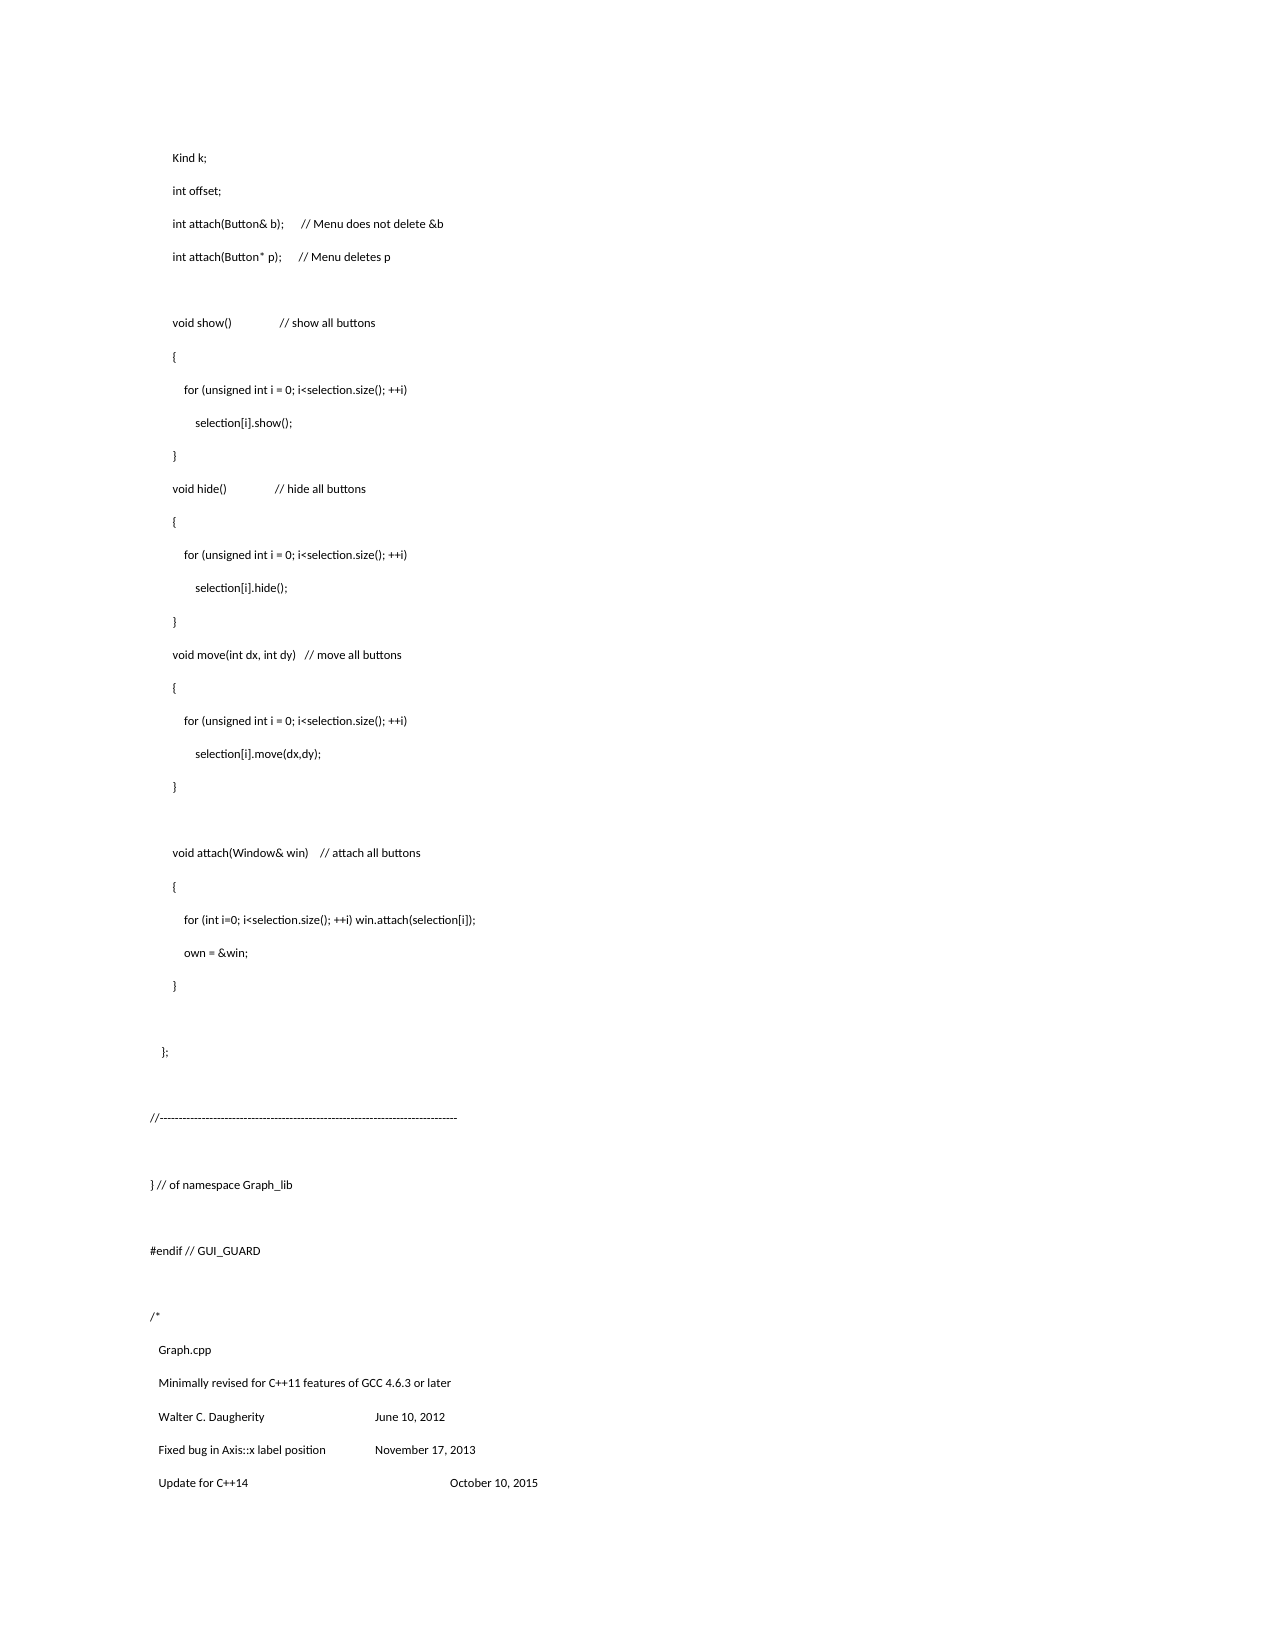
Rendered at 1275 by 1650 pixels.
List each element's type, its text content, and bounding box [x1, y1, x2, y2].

text { [150, 879, 1125, 894]
text Fixed bug in Axis::x label position November 17, 2013 [150, 1442, 1125, 1457]
text Update for C++14 October 10, 2015 [150, 1475, 1125, 1490]
text /* [150, 1309, 1125, 1325]
text } // of namespace Graph_lib [150, 1177, 1125, 1192]
text Walter C. Daugherity June 10, 2012 [150, 1409, 1125, 1424]
text Graph.cpp [150, 1342, 1125, 1358]
text own = &win; [150, 945, 1125, 960]
text selection[i].hide(); [150, 581, 1125, 596]
text Minimally revised for C++11 features of GCC 4.6.3 or later [150, 1376, 1125, 1391]
text Kind k; [150, 150, 1125, 165]
text } [150, 978, 1125, 993]
text } [150, 614, 1125, 629]
text for (unsigned int i = 0; i<selection.size(); ++i) [150, 382, 1125, 397]
text int attach(Button* p); // Menu deletes p [150, 249, 1125, 265]
text } [150, 448, 1125, 463]
text selection[i].show(); [150, 415, 1125, 430]
text //------------------------------------------------------------------------------ [150, 1111, 1125, 1126]
text for (int i=0; i<selection.size(); ++i) win.attach(selection[i]); [150, 912, 1125, 927]
text { [150, 349, 1125, 364]
text void show() // show all buttons [150, 316, 1125, 331]
text int offset; [150, 183, 1125, 198]
text selection[i].move(dx,dy); [150, 746, 1125, 762]
text void move(int dx, int dy) // move all buttons [150, 647, 1125, 662]
text } [150, 779, 1125, 795]
text }; [150, 1044, 1125, 1060]
text { [150, 680, 1125, 695]
text int attach(Button& b); // Menu does not delete &b [150, 216, 1125, 232]
text #endif // GUI_GUARD [150, 1243, 1125, 1258]
text { [150, 514, 1125, 530]
text void hide() // hide all buttons [150, 481, 1125, 497]
text for (unsigned int i = 0; i<selection.size(); ++i) [150, 713, 1125, 728]
text for (unsigned int i = 0; i<selection.size(); ++i) [150, 547, 1125, 563]
text void attach(Window& win) // attach all buttons [150, 846, 1125, 861]
